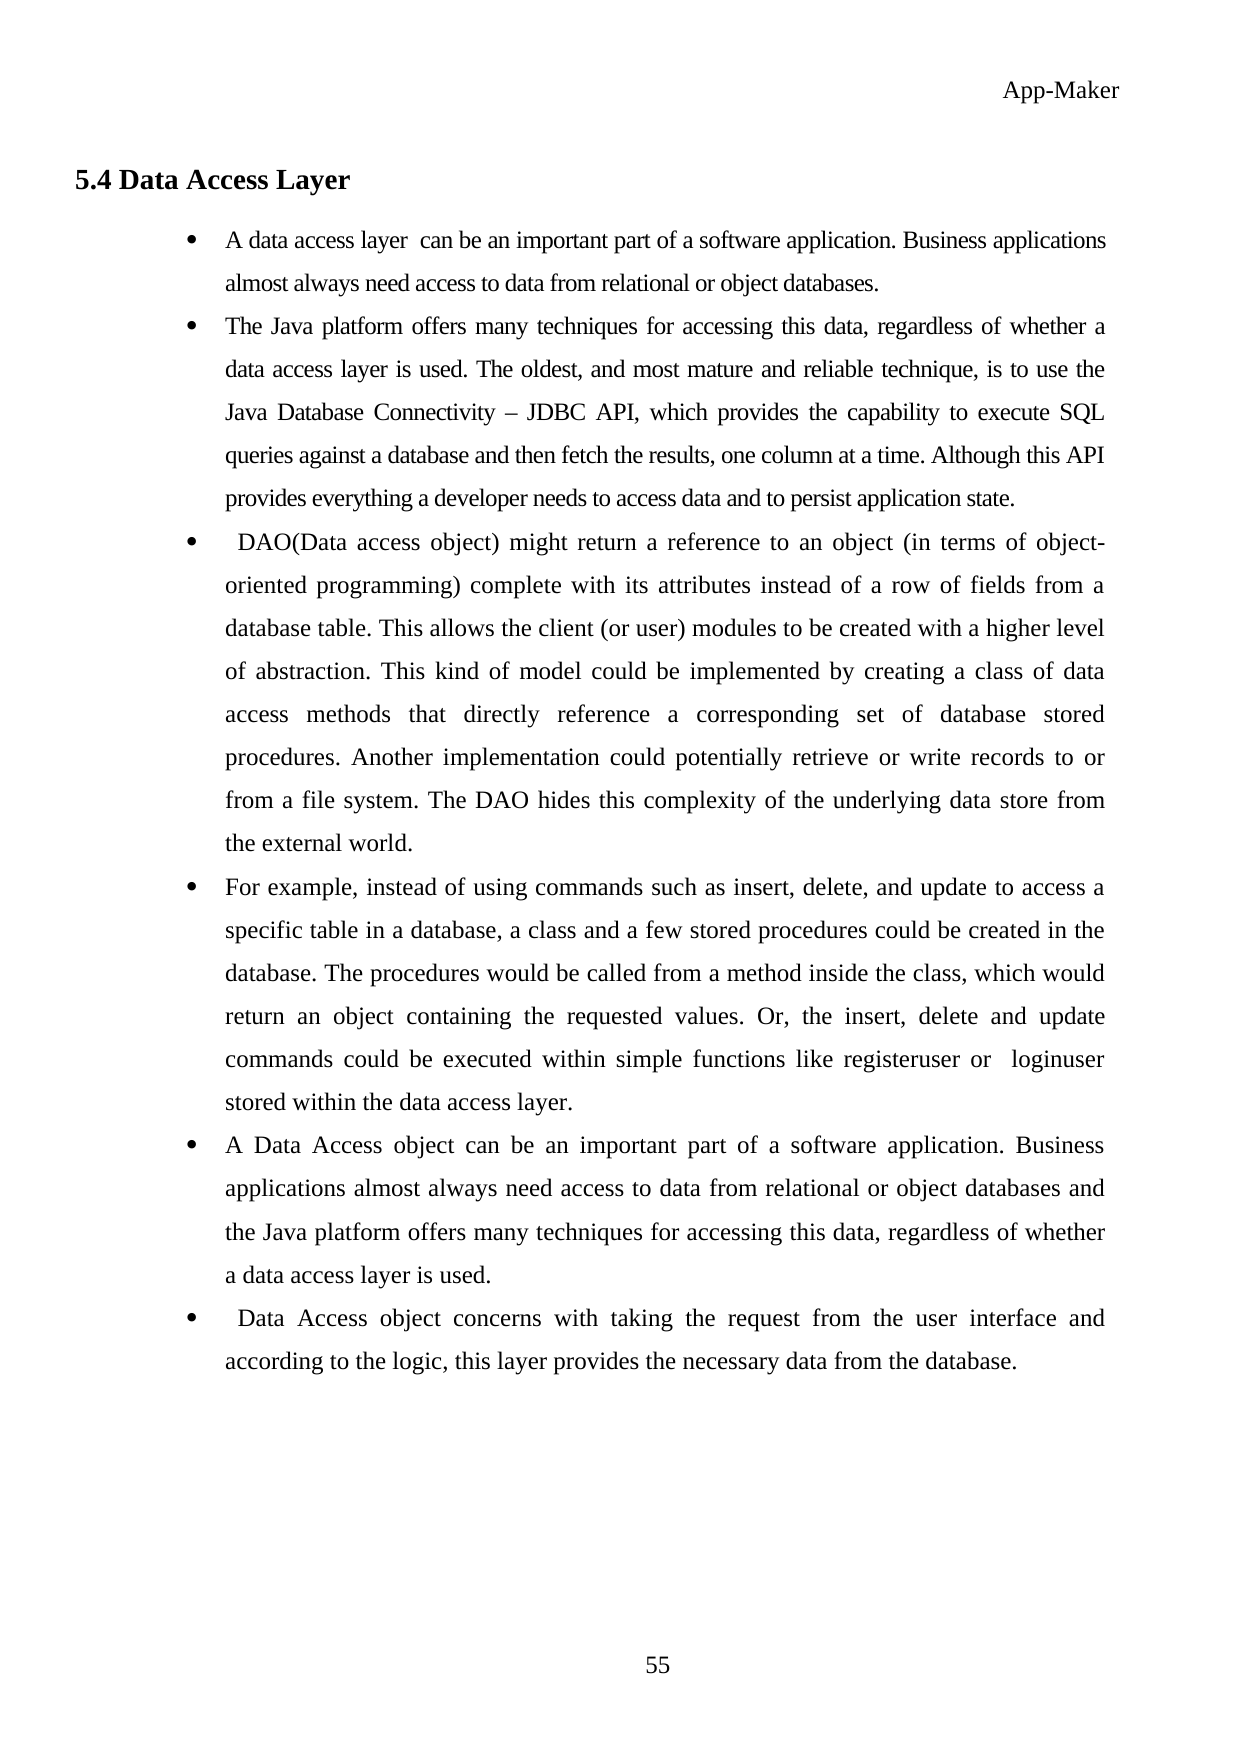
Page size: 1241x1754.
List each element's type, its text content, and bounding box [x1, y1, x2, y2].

text 5.4 Data Access Layer [75, 162, 1106, 196]
list A data access layer can be an important part of a software application. Business applications almost always need access to data from relational or object databases. [187, 225, 1106, 297]
list Data Access object concerns with taking the request from the user interface and according to the logic, this layer provides the necessary data from the database. [187, 1303, 1106, 1375]
list The Java platform offers many techniques for accessing this data, regardless of whether a data access layer is used. The oldest, and most mature and reliable technique, is to use the Java Database Connectivity – JDBC API, which provides the capability to execute SQL queries against a database and then fetch the results, one column at a time. Although this API provides everything a developer needs to access data and to persist application state. [187, 311, 1106, 512]
list A Data Access object can be an important part of a software application. Business applications almost always need access to data from relational or object databases and the Java platform offers many techniques for accessing this data, regardless of whether a data access layer is used. [187, 1130, 1106, 1288]
list For example, instead of using commands such as insert, delete, and update to access a specific table in a database, a class and a few stored procedures could be created in the database. The procedures would be called from a method inside the class, which would return an object containing the requested values. Or, the insert, delete and update commands could be executed within simple functions like registeruser or loginuser stored within the data access layer. [187, 872, 1106, 1116]
list DAO(Data access object) might return a reference to an object (in terms of object-oriented programming) complete with its attributes instead of a row of fields from a database table. This allows the client (or user) modules to be created with a higher level of abstraction. This kind of model could be implemented by creating a class of data access methods that directly reference a corresponding set of database stored procedures. Another implementation could potentially retrieve or write records to or from a file system. The DAO hides this complexity of the underlying data store from the external world. [187, 527, 1106, 857]
